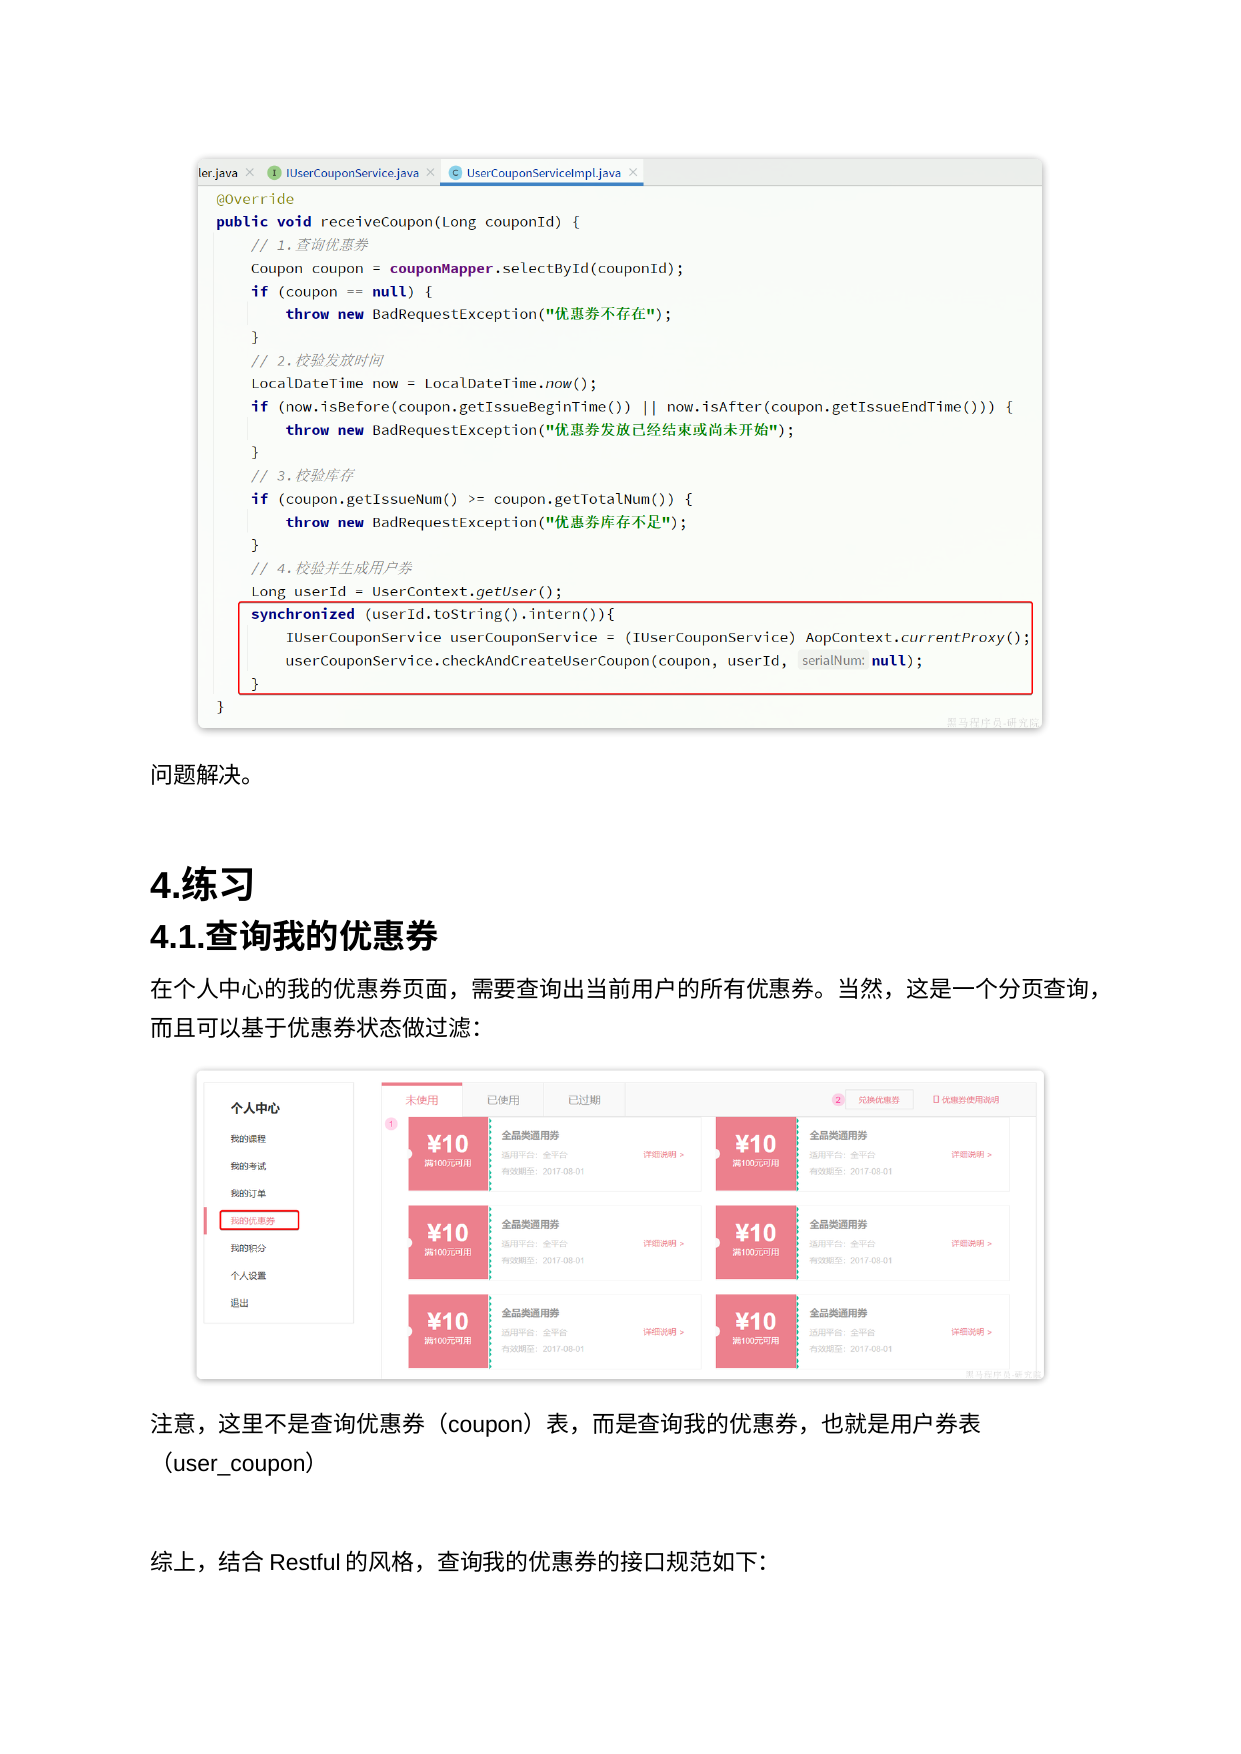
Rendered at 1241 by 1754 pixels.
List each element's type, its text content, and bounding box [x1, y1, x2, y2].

text 注意，这里不是查询优惠券（coupon）表，而是查询我的优惠券，也就是用户券表（user_coupon） [150, 1406, 1090, 1478]
text 问题解决。 [150, 757, 1090, 790]
picture [188, 150, 1052, 739]
picture [188, 1062, 1052, 1388]
text 在个人中心的我的优惠券页面，需要查询出当前用户的所有优惠券。当然，这是一个分页查询，而且可以基于优惠券状态做过滤： [150, 970, 1090, 1043]
text 综上，结合Restful的风格，查询我的优惠券的接口规范如下： [150, 1544, 1090, 1577]
